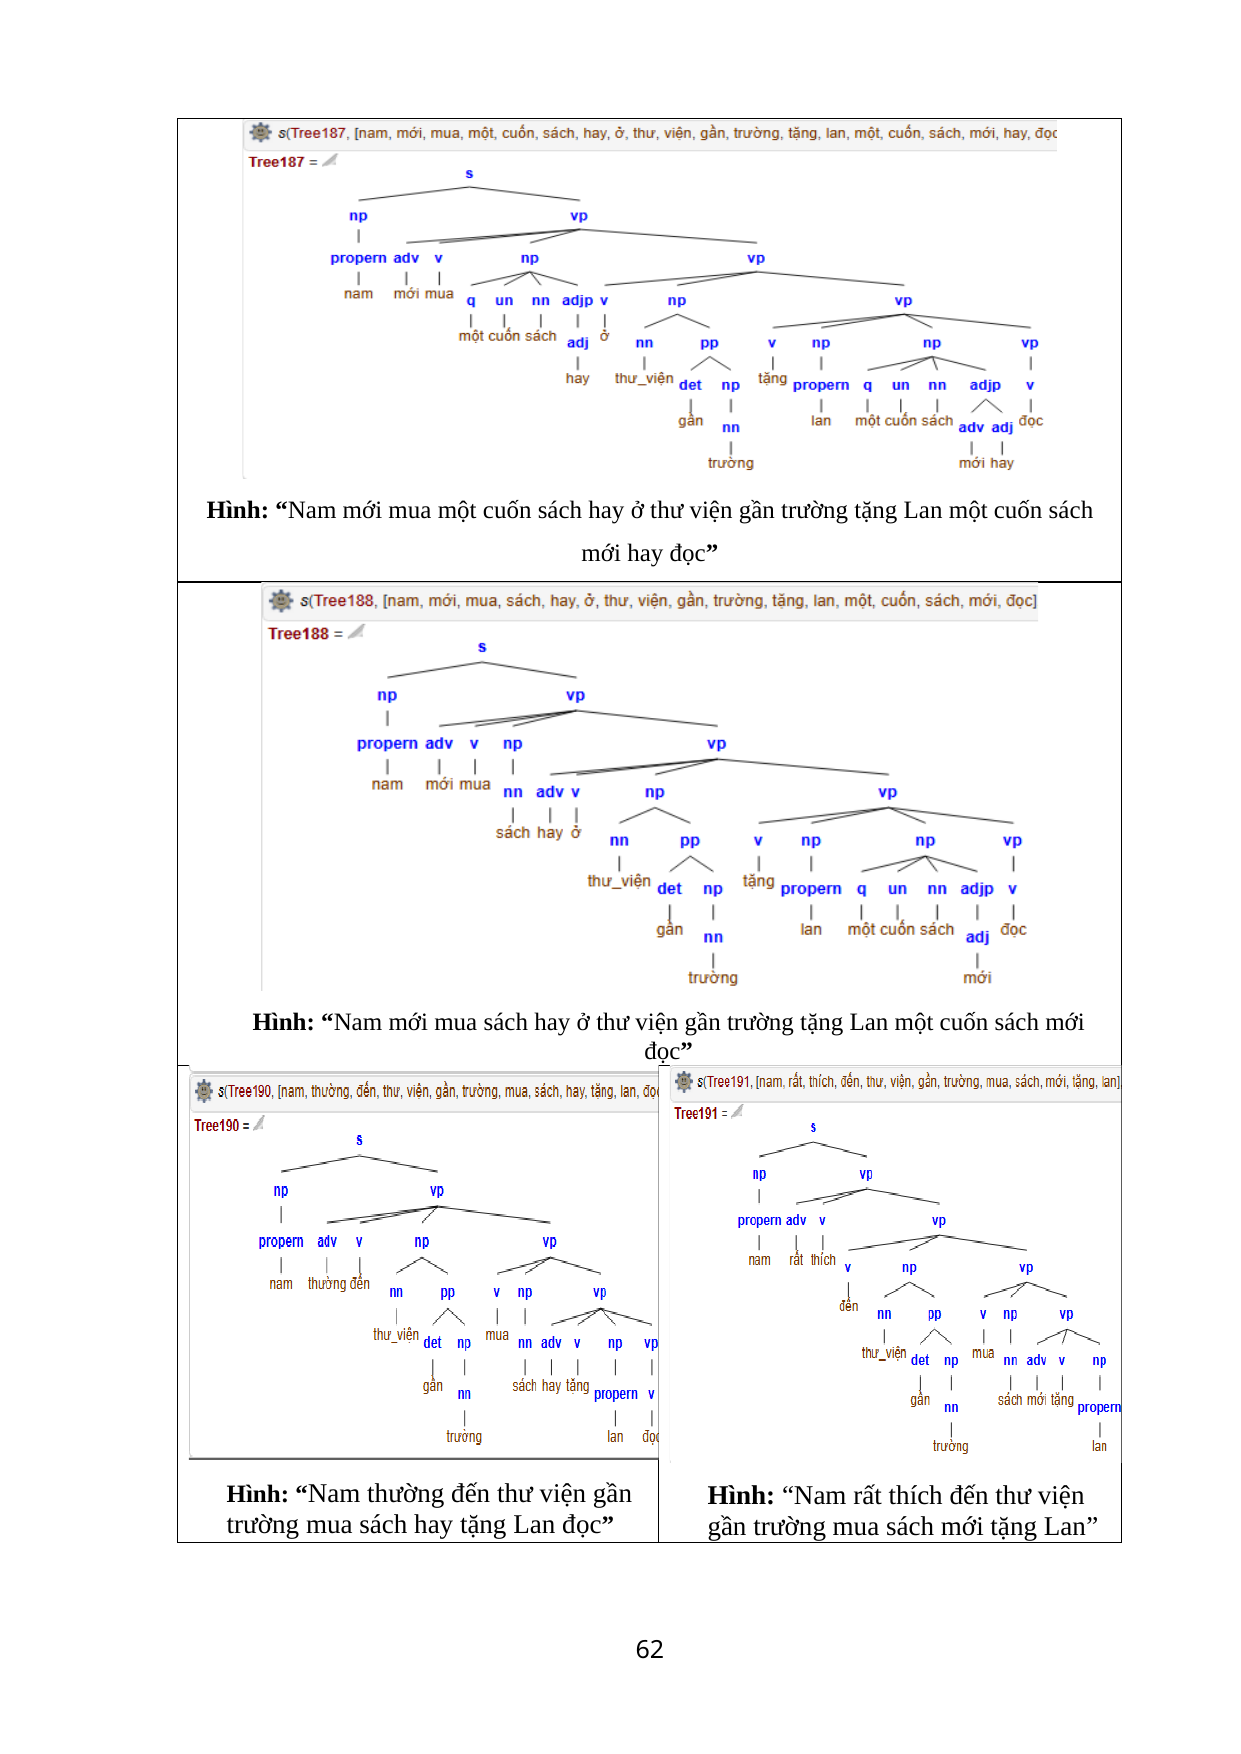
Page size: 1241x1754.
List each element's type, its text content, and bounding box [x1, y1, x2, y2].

table_cell Hình: “Nam mới mua một cuốn sách hay ở thư viện gần trường tặng Lan một cuốn sách mới hay đọc” [178, 119, 1121, 581]
table_cell Hình: “Nam thường đến thư viện gần trường mua sách hay tặng Lan đọc” [178, 1066, 658, 1542]
picture [242, 119, 1057, 479]
table_cell Hình: “Nam mới mua sách hay ở thư viện gần trường tặng Lan một cuốn sách mới đọc” [178, 583, 1121, 1065]
table_cell Hình: “Nam rất thích đến thư viện gần trường mua sách mới tặng Lan” [659, 1066, 1121, 1542]
picture [261, 582, 1039, 991]
picture [188, 1065, 659, 1460]
picture [669, 1065, 1122, 1463]
